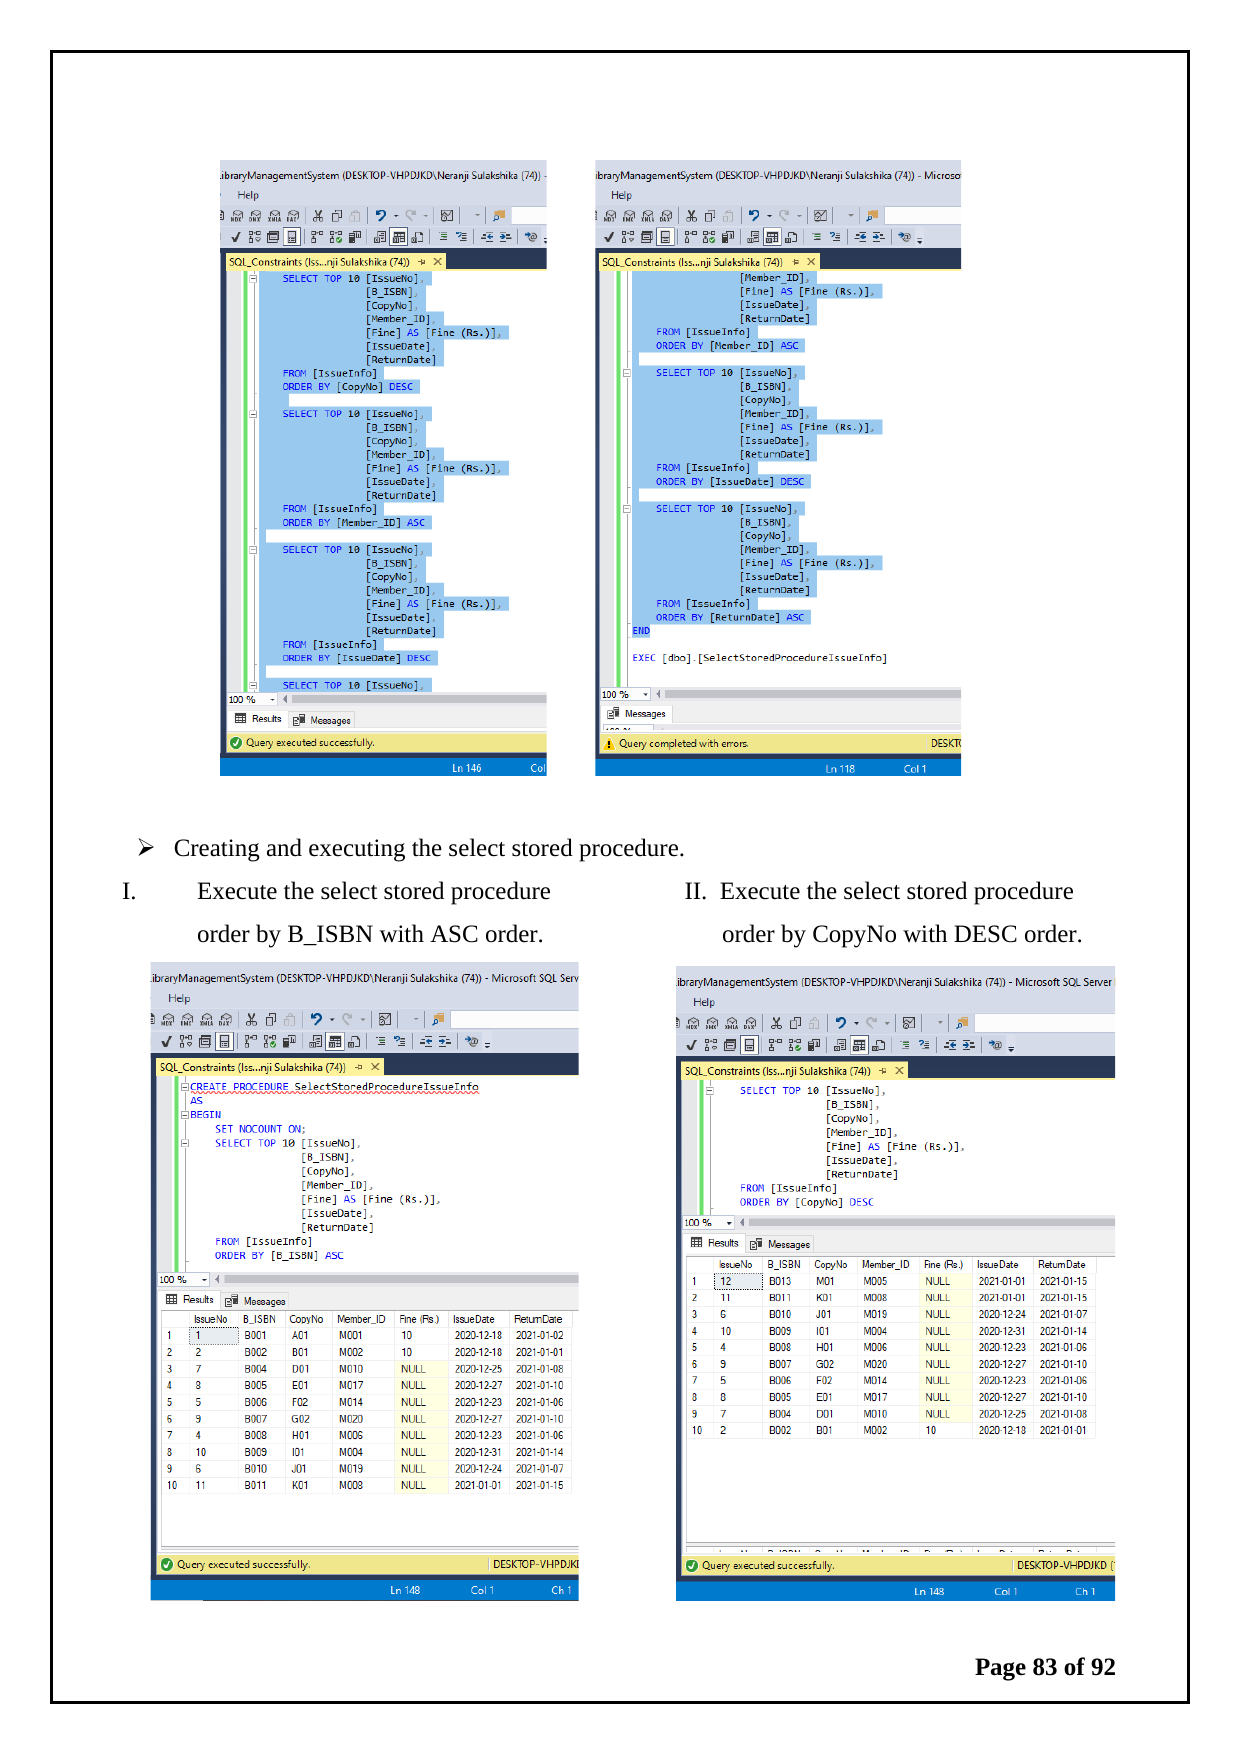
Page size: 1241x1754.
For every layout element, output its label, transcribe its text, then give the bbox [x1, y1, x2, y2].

picture [676, 966, 1116, 1601]
list Creating and executing the select stored procedure. [136, 833, 1116, 862]
picture [595, 160, 962, 776]
picture [220, 160, 547, 776]
list Execute the select stored procedure II. Execute the select stored procedure order by B_ISBN with ASC order. order by CopyNo with DESC order. [122, 876, 1116, 948]
picture [150, 962, 579, 1601]
